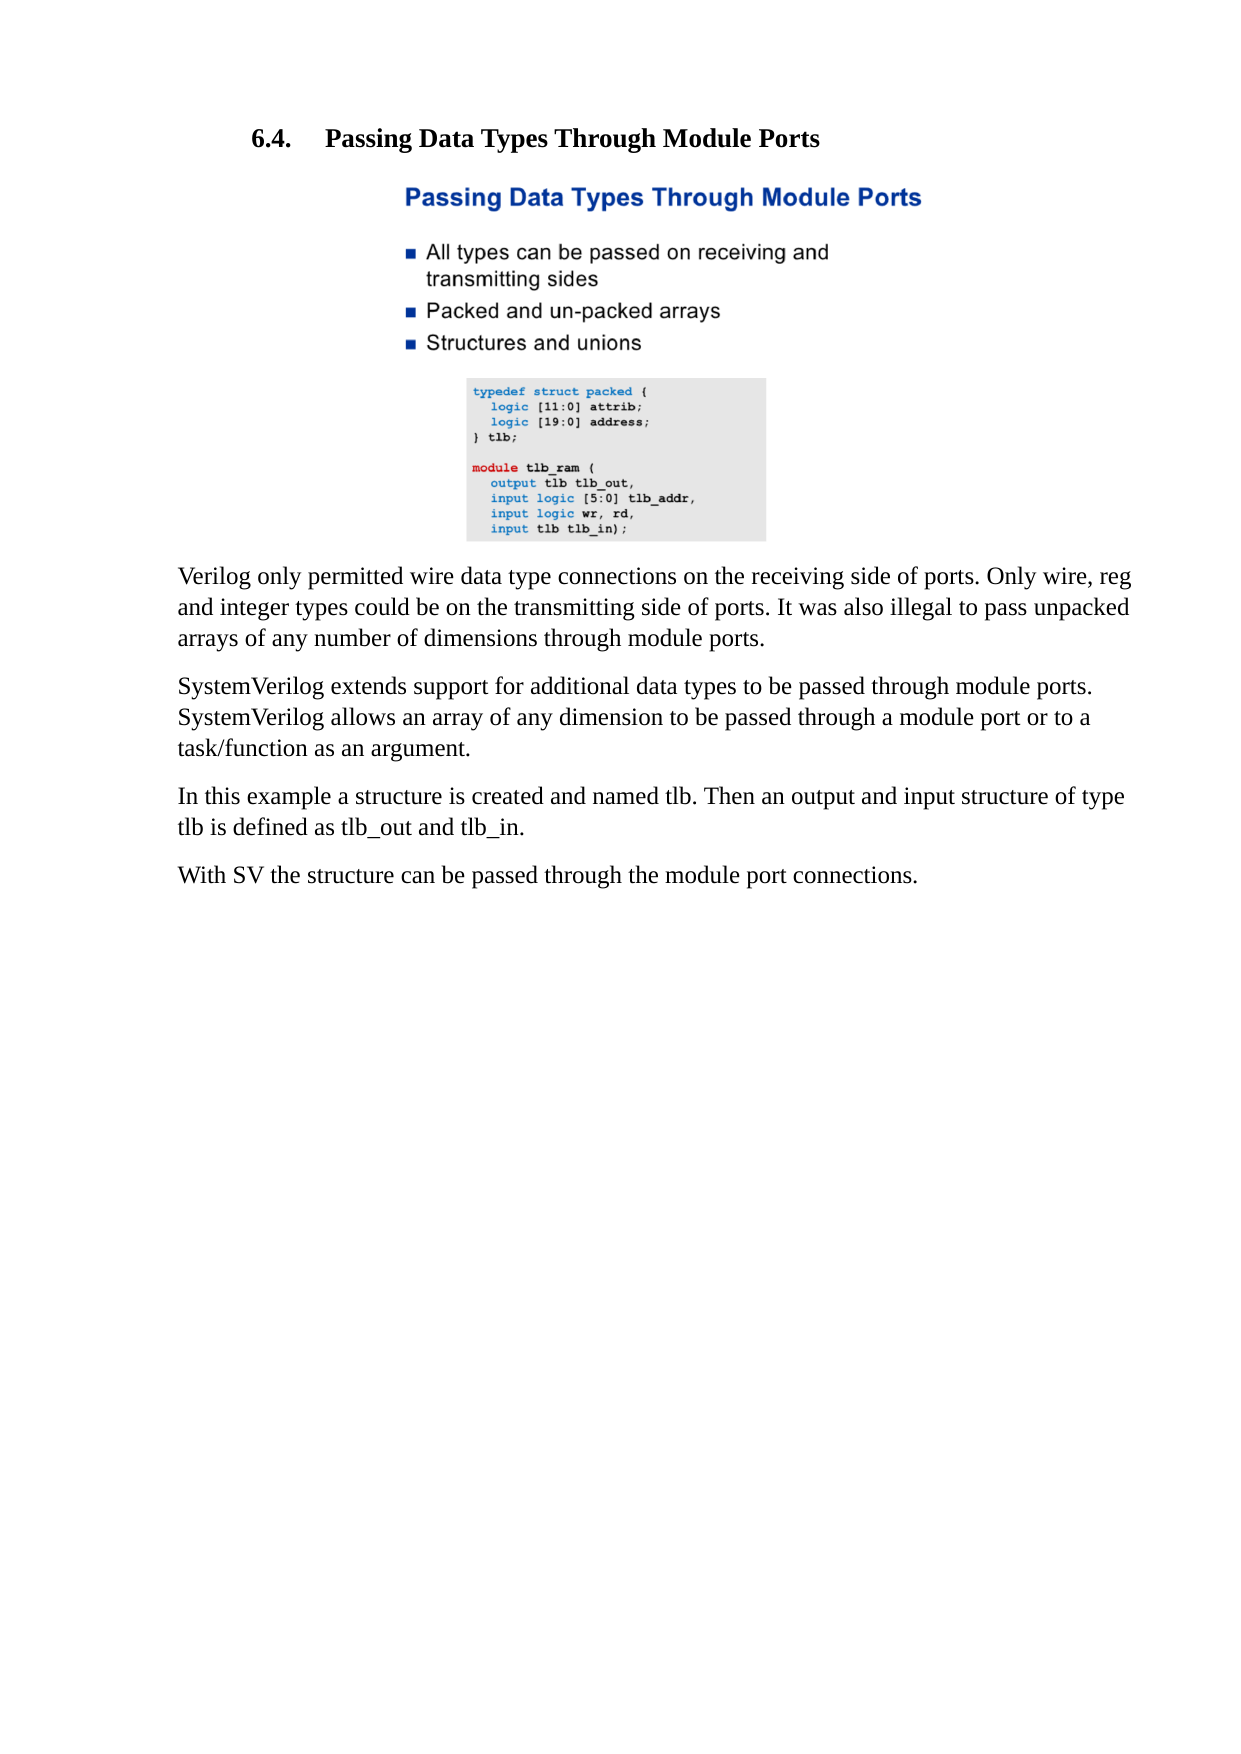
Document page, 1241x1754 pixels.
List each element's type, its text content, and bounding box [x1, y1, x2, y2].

subtitle Passing Data Types Through Module Ports [251, 122, 1152, 153]
text In this example a structure is created and named tlb. Then an output and input structure of type tlb is defined as tlb_out and tlb_in. [177, 781, 1152, 841]
picture [395, 180, 934, 543]
text SystemVerilog extends support for additional data types to be passed through module ports. SystemVerilog allows an array of any dimension to be passed through a module port or to a task/function as an argument. [177, 671, 1152, 762]
text Verilog only permitted wire data type connections on the receiving side of ports. Only wire, reg and integer types could be on the transmitting side of ports. It was also illegal to pass unpacked arrays of any number of dimensions through module ports. [177, 561, 1152, 652]
text With SV the structure can be passed through the module port connections. [177, 860, 1152, 888]
